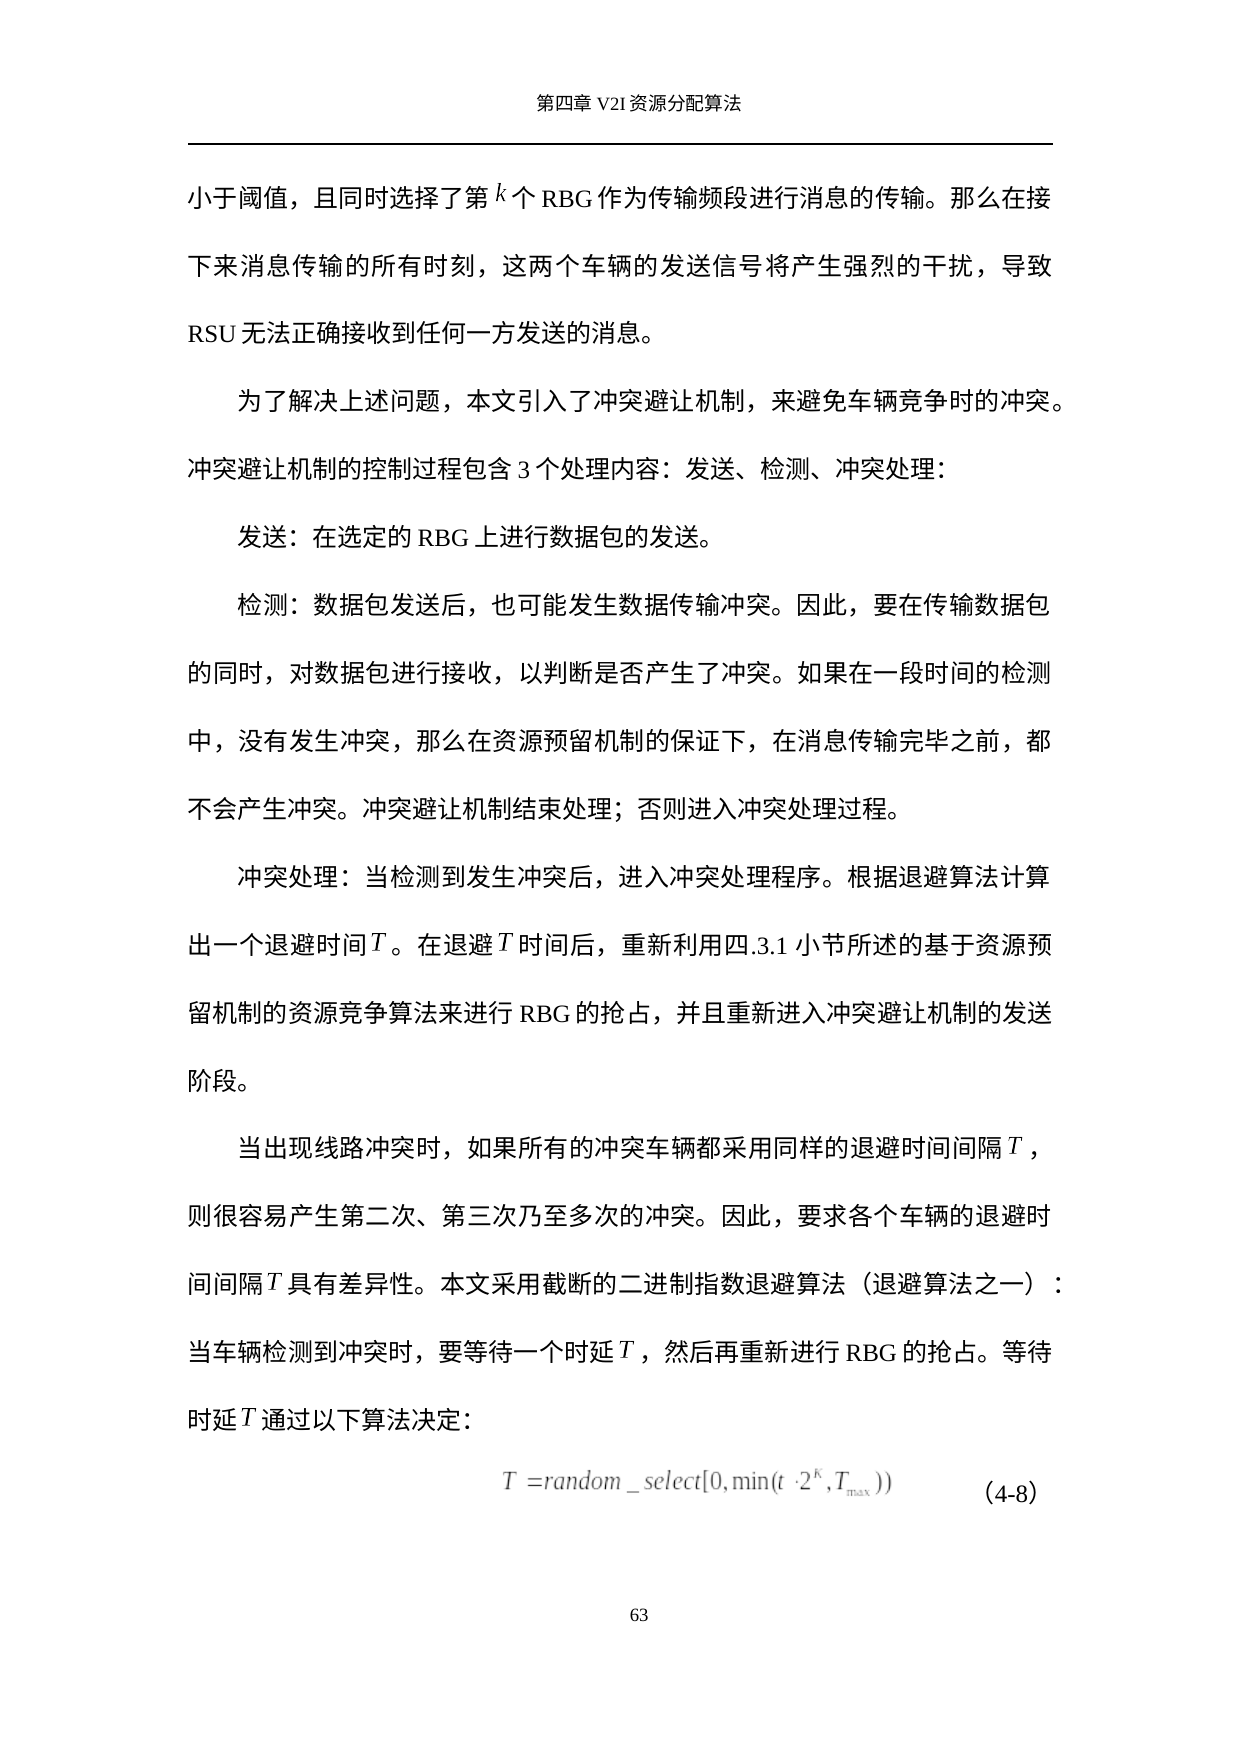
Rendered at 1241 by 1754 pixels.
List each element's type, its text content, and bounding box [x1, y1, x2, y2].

text 冲突处理：当检测到发生冲突后，进入冲突处理程序。根据退避算法计算出一个退避时间。在退避时间后，重新利用4.3.1 小节所述的基于资源预留机制的资源竞争算法来进行RBG的抢占，并且重新进入冲突避让机制的发送阶段。 [187, 841, 1053, 1113]
text 检测：数据包发送后，也可能发生数据传输冲突。因此，要在传输数据包的同时，对数据包进行接收，以判断是否产生了冲突。如果在一段时间的检测中，没有发生冲突，那么在资源预留机制的保证下，在消息传输完毕之前，都不会产生冲突。冲突避让机制结束处理；否则进入冲突处理过程。 [187, 570, 1053, 841]
text 当出现线路冲突时，如果所有的冲突车辆都采用同样的退避时间间隔，则很容易产生第二次、第三次乃至多次的冲突。因此，要求各个车辆的退避时间间隔具有差异性。本文采用截断的二进制指数退避算法（退避算法之一）：当车辆检测到冲突时，要等待一个时延，然后再重新进行RBG的抢占。等待时延通过以下算法决定： [187, 1113, 1053, 1453]
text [187, 162, 1053, 366]
text 发送：在选定的RBG上进行数据包的发送。 [187, 502, 1053, 570]
text 为了解决上述问题，本文引入了冲突避让机制，来避免车辆竞争时的冲突。冲突避让机制的控制过程包含3个处理内容：发送、检测、冲突处理： [187, 366, 1053, 502]
text （4-8） [187, 1453, 1053, 1521]
